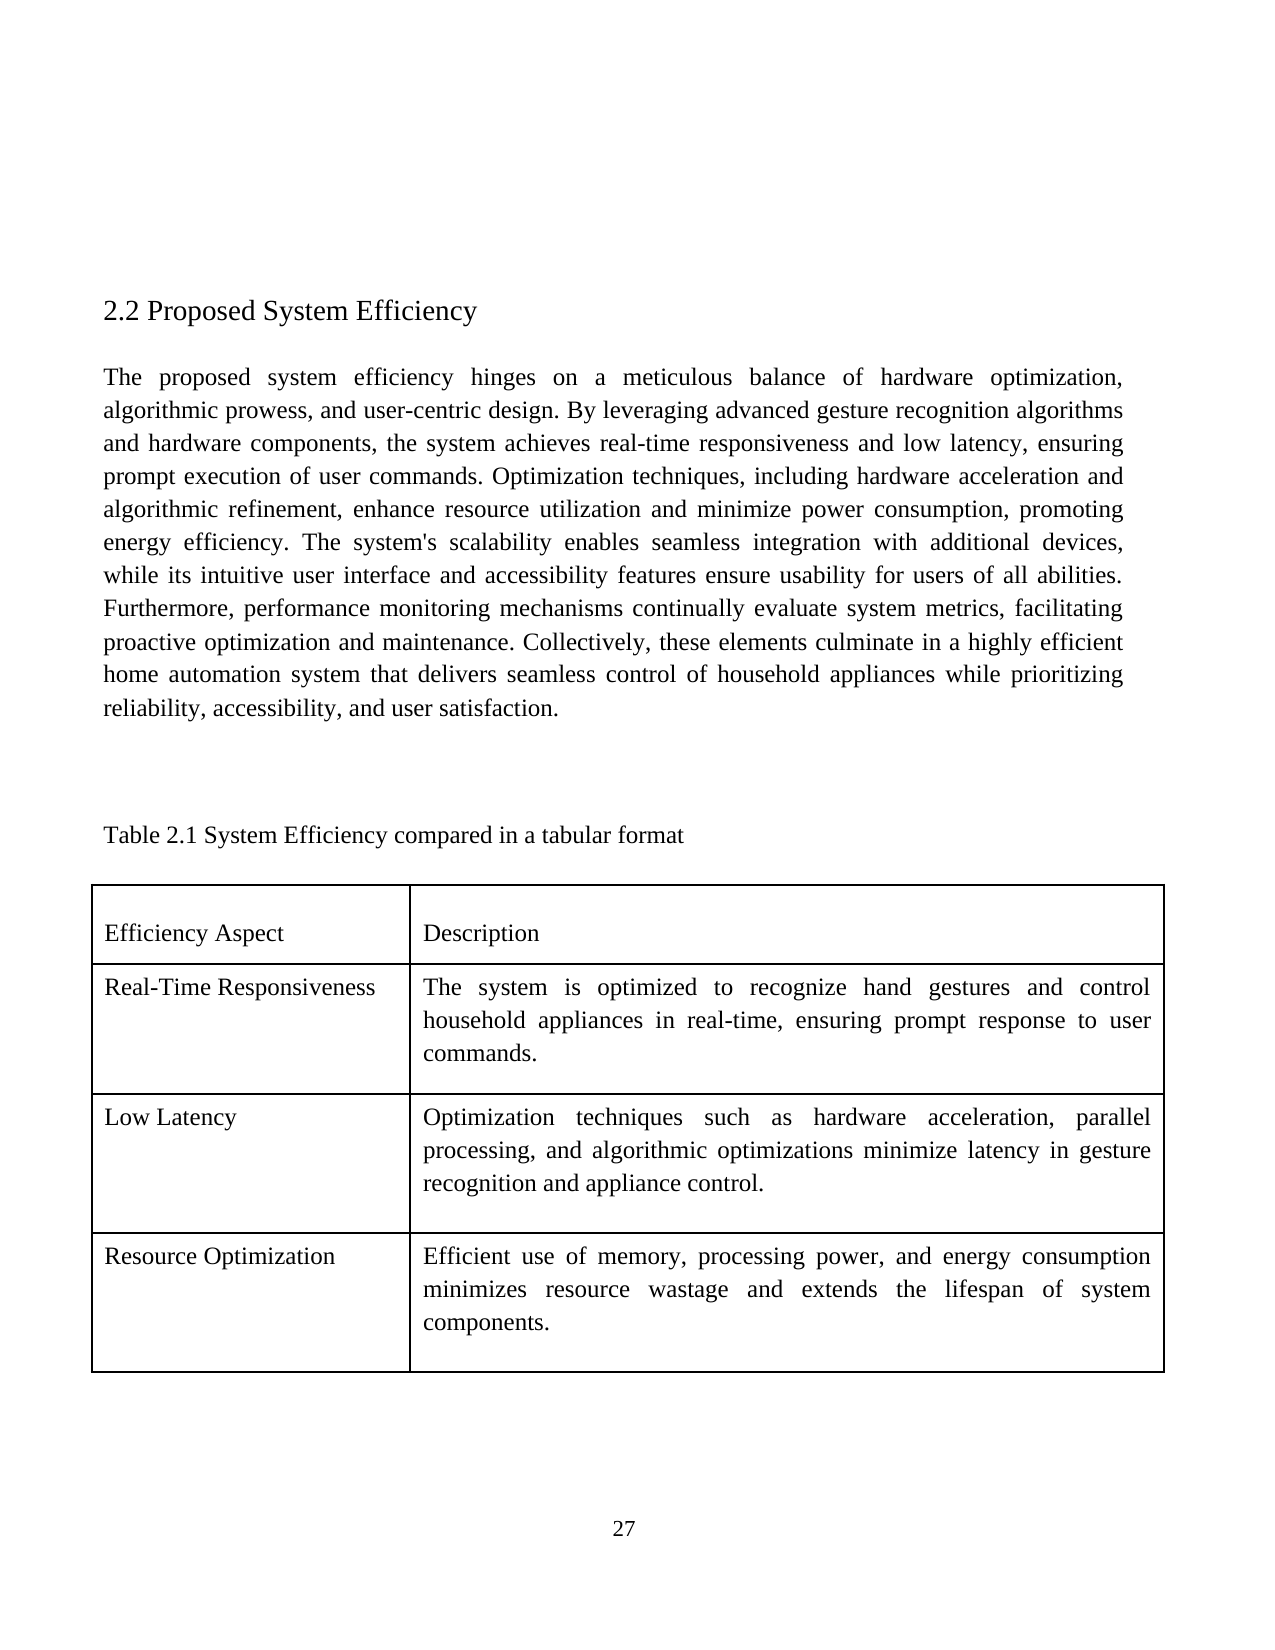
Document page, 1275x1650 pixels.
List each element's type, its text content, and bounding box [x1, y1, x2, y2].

table_cell Resource Optimization [93, 1234, 409, 1371]
text 2.2 Proposed System Efficiency [103, 293, 1124, 327]
text The proposed system efficiency hinges on a meticulous balance of hardware optimization, algorithmic prowess, and user-centric design. By leveraging advanced gesture recognition algorithms and hardware components, the system achieves real-time responsiveness and low latency, ensuring prompt execution of user commands. Optimization techniques, including hardware acceleration and algorithmic refinement, enhance resource utilization and minimize power consumption, promoting energy efficiency. The system's scalability enables seamless integration with additional devices, while its intuitive user interface and accessibility features ensure usability for users of all abilities. Furthermore, performance monitoring mechanisms continually evaluate system metrics, facilitating proactive optimization and maintenance. Collectively, these elements culminate in a highly efficient home automation system that delivers seamless control of household appliances while prioritizing reliability, accessibility, and user satisfaction. [103, 362, 1124, 721]
table_cell Efficient use of memory, processing power, and energy consumption minimizes resource wastage and extends the lifespan of system components. [411, 1234, 1163, 1371]
table_header Efficiency Aspect [93, 886, 409, 962]
table_header Description [411, 886, 1163, 962]
table_cell Low Latency [93, 1095, 409, 1232]
table_cell The system is optimized to recognize hand gestures and control household appliances in real-time, ensuring prompt response to user commands. [411, 965, 1163, 1093]
text Table 2.1 System Efficiency compared in a tabular format [103, 820, 1124, 849]
table_cell Real-Time Responsiveness [93, 965, 409, 1093]
table_cell Optimization techniques such as hardware acceleration, parallel processing, and algorithmic optimizations minimize latency in gesture recognition and appliance control. [411, 1095, 1163, 1232]
